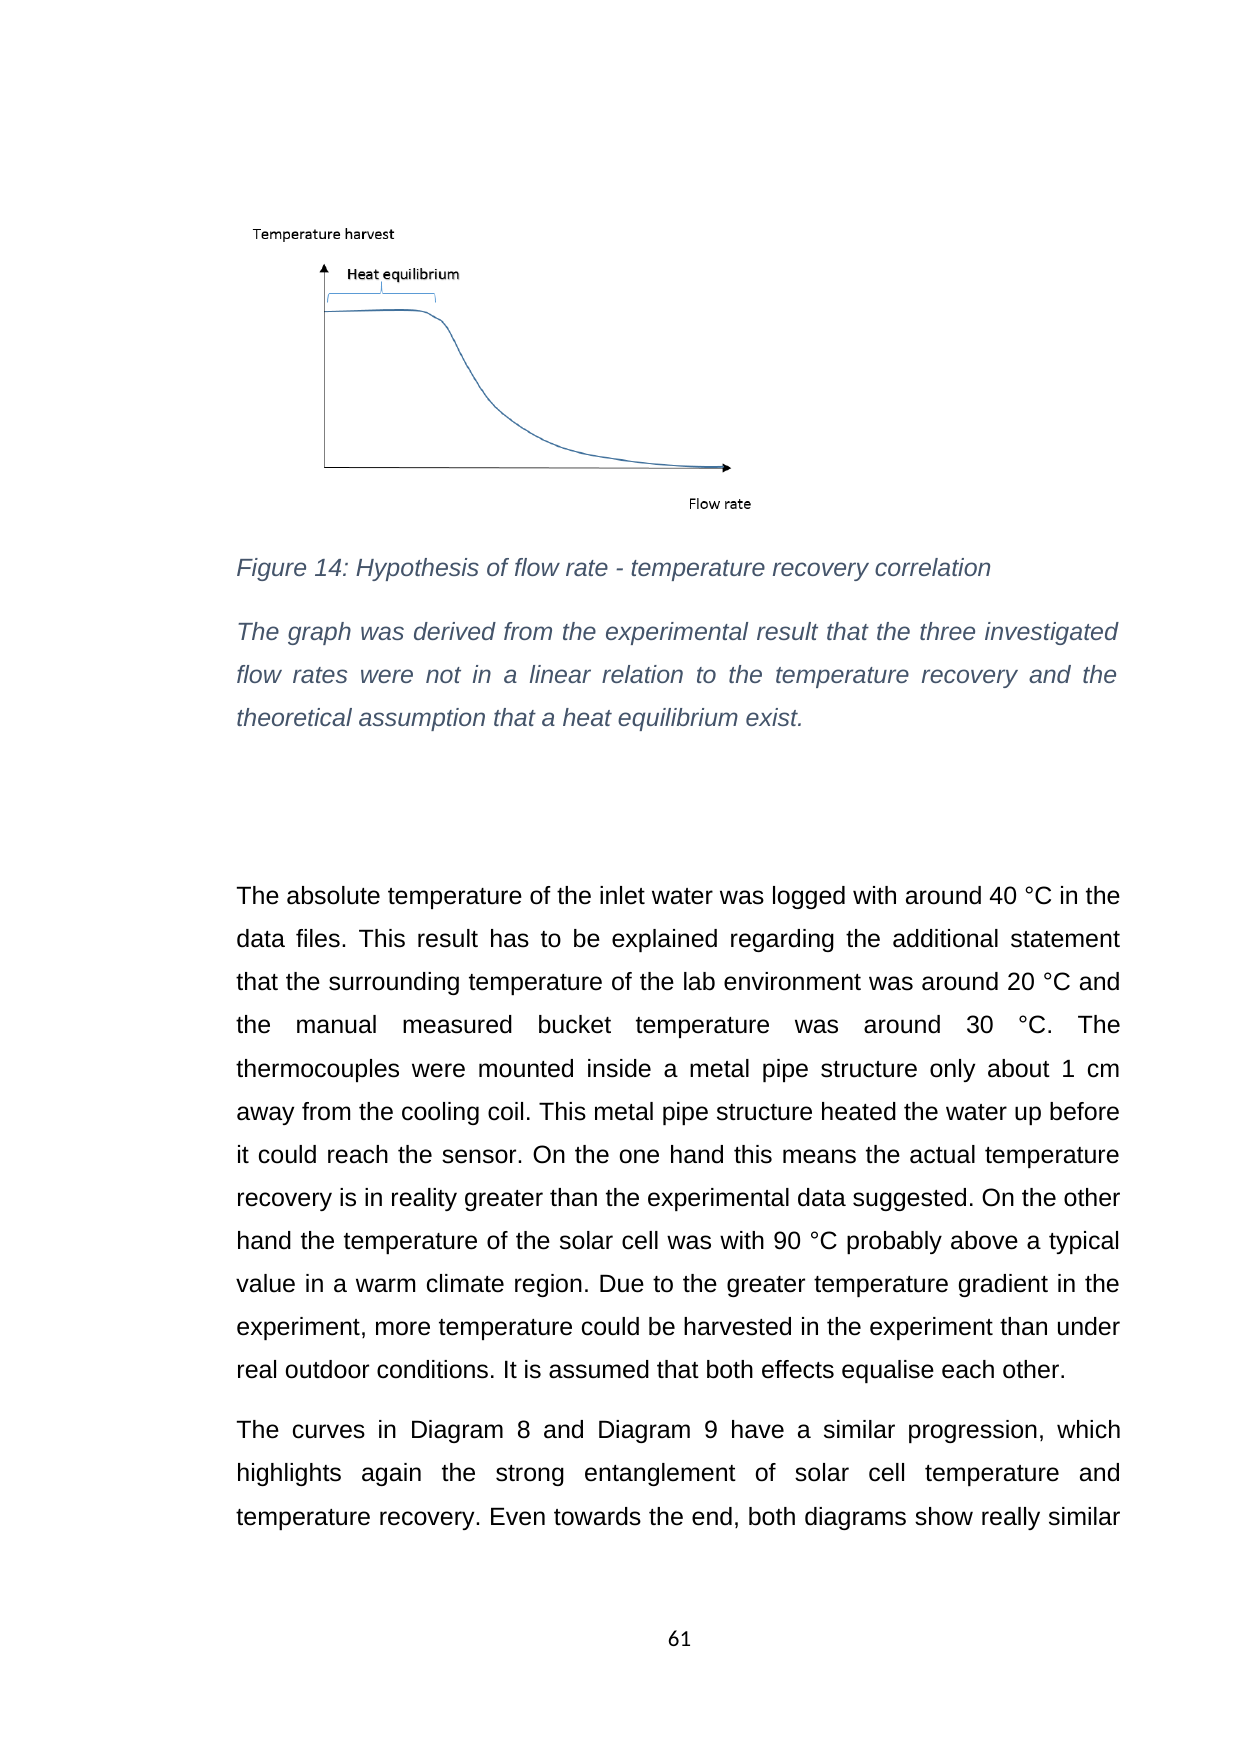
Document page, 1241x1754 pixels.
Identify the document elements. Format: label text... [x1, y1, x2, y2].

text The absolute temperature of the inlet water was logged with around 40 °C in the data files. This result has to be explained regarding the additional statement that the surrounding temperature of the lab environment was around 20 °C and the manual measured bucket temperature was around 30 °C. The thermocouples were mounted inside a metal pipe structure only about 1 cm away from the cooling coil. This metal pipe structure heated the water up before it could reach the sensor. On the one hand this means the actual temperature recovery is in reality greater than the experimental data suggested. On the other hand the temperature of the solar cell was with 90 °C probably above a typical value in a warm climate region. Due to the greater temperature gradient in the experiment, more temperature could be harvested in the experiment than under real outdoor conditions. It is assumed that both effects equalise each other. [236, 881, 1122, 1384]
text Figure 14: Hypothesis of flow rate - temperature recovery correlation [236, 553, 1122, 581]
picture [236, 213, 763, 522]
text The graph was derived from the experimental result that the three investigated flow rates were not in a linear relation to the temperature recovery and the theoretical assumption that a heat equilibrium exist. [236, 617, 1122, 732]
